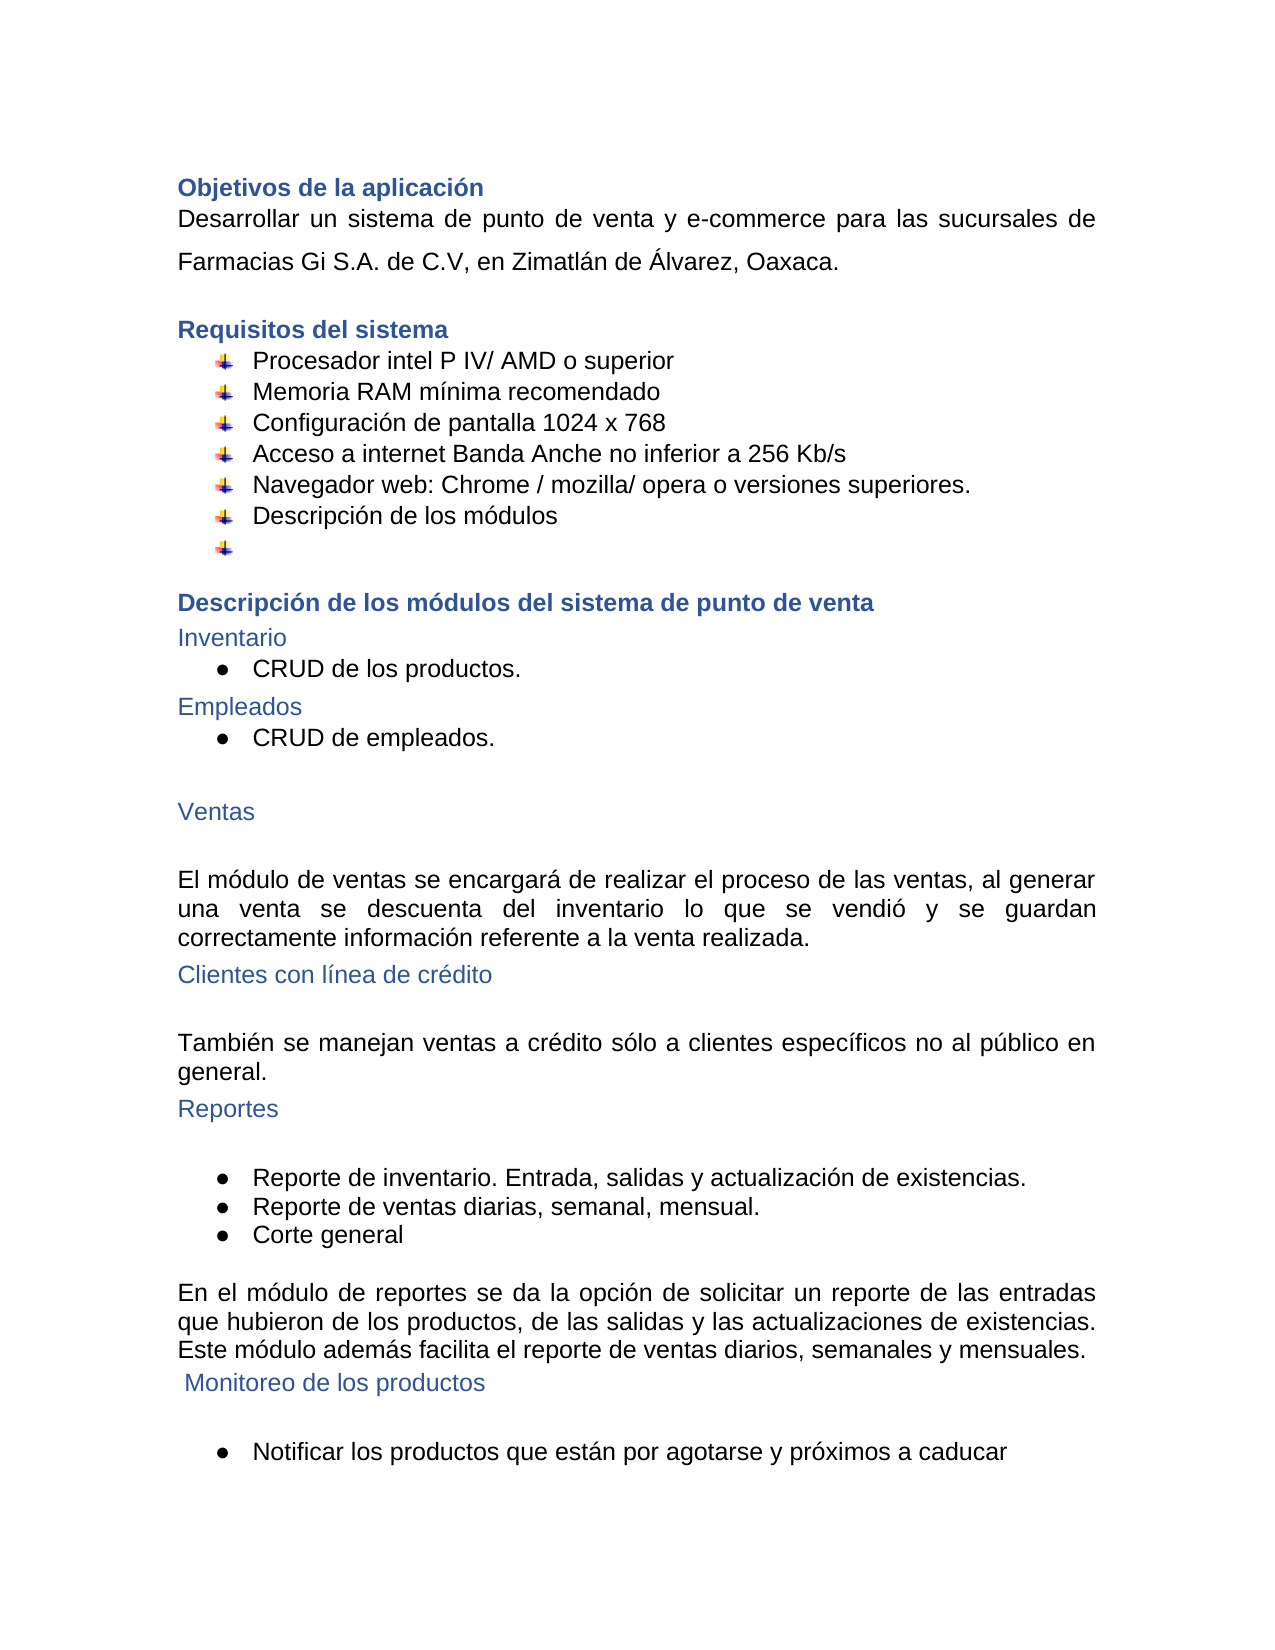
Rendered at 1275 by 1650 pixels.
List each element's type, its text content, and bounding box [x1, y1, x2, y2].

list Memoria RAM mínima recomendado [215, 377, 1098, 406]
picture [215, 539, 233, 556]
list Corte general [215, 1220, 1098, 1249]
picture [215, 383, 233, 401]
list Notificar los productos que están por agotarse y próximos a caducar [215, 1437, 1098, 1466]
subtitle Ventas [177, 797, 1098, 826]
picture [215, 476, 233, 494]
list CRUD de los productos. [215, 654, 1098, 683]
subtitle Reportes [177, 1094, 1098, 1123]
subtitle Monitoreo de los productos [177, 1368, 1098, 1397]
subtitle Clientes con línea de crédito [177, 960, 1098, 989]
subtitle Inventario [177, 623, 1098, 652]
list Navegador web: Chrome / mozilla/ opera o versiones superiores. [215, 470, 1098, 499]
list CRUD de empleados. [215, 723, 1098, 751]
list Configuración de pantalla 1024 x 768 [215, 408, 1098, 437]
subtitle Descripción de los módulos del sistema de punto de venta [177, 588, 1098, 617]
picture [215, 445, 233, 463]
list Reporte de ventas diarias, semanal, mensual. [215, 1192, 1098, 1220]
text También se manejan ventas a crédito sólo a clientes específicos no al público en general. [177, 1028, 1098, 1086]
subtitle Objetivos de la aplicación [177, 173, 1098, 201]
list Reporte de inventario. Entrada, salidas y actualización de existencias. [215, 1163, 1098, 1192]
text Desarrollar un sistema de punto de venta y e-commerce para las sucursales de Farmacias Gi S.A. de C.V, en Zimatlán de Álvarez, Oaxaca. [177, 204, 1098, 276]
text En el módulo de reportes se da la opción de solicitar un reporte de las entradas que hubieron de los productos, de las salidas y las actualizaciones de existencias. Este módulo además facilita el reporte de ventas diarios, semanales y mensuales. [177, 1278, 1098, 1364]
subtitle Empleados [177, 692, 1098, 720]
text El módulo de ventas se encargará de realizar el proceso de las ventas, al generar una venta se descuenta del inventario lo que se vendió y se guardan correctamente información referente a la venta realizada. [177, 865, 1098, 952]
list Descripción de los módulos [215, 501, 1098, 530]
picture [215, 508, 233, 525]
list Procesador intel P IV/ AMD o superior [215, 346, 1098, 375]
picture [215, 352, 233, 370]
picture [215, 414, 233, 432]
list Acceso a internet Banda Anche no inferior a 256 Kb/s [215, 439, 1098, 468]
subtitle Requisitos del sistema [177, 315, 1098, 344]
